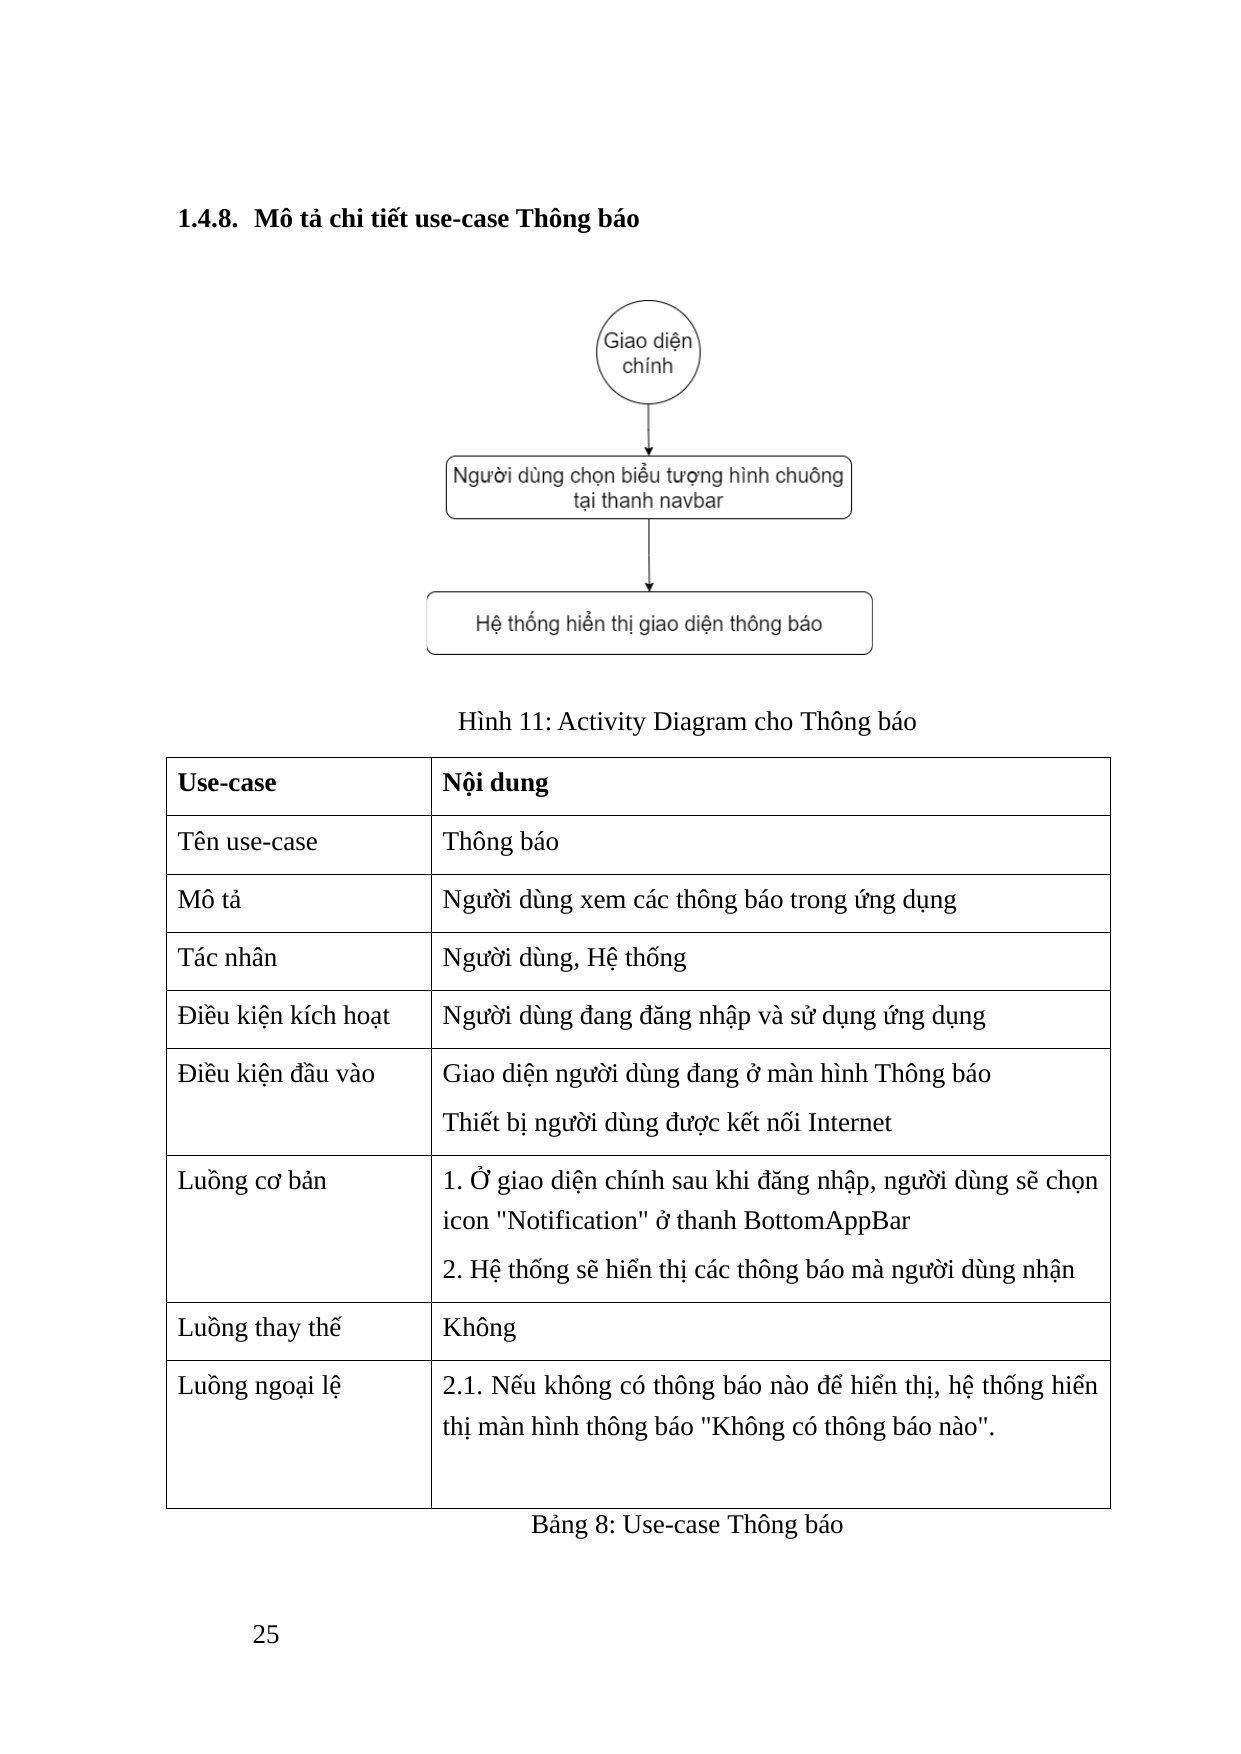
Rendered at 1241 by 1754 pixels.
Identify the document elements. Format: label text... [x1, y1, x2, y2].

picture [426, 300, 873, 655]
table_cell 1. Ở giao diện chính sau khi đăng nhập, người dùng sẽ chọn icon "Notification" ở thanh BottomAppBar 2. Hệ thống sẽ hiển thị các thông báo mà người dùng nhận [432, 1156, 1110, 1302]
table_cell Luồng thay thế [167, 1303, 431, 1360]
table_cell Luồng cơ bản [167, 1156, 431, 1302]
table_cell Người dùng đang đăng nhập và sử dụng ứng dụng [432, 991, 1110, 1048]
table_cell Mô tả [167, 875, 431, 932]
table_cell Người dùng, Hệ thống [432, 933, 1110, 990]
table_cell Tác nhân [167, 933, 431, 990]
table_cell Người dùng xem các thông báo trong ứng dụng [432, 875, 1110, 932]
table_cell Thông báo [432, 816, 1110, 873]
table_header Nội dung [432, 758, 1110, 815]
table_cell Điều kiện kích hoạt [167, 991, 431, 1048]
subtitle Mô tả chi tiết use-case Thông báo [177, 202, 1122, 233]
text Bảng 8: Use-case Thông báo [177, 1508, 1122, 1539]
table_cell Tên use-case [167, 816, 431, 873]
table_cell Luồng ngoại lệ [167, 1361, 431, 1507]
table_cell Điều kiện đầu vào [167, 1049, 431, 1155]
table_cell 2.1. Nếu không có thông báo nào để hiển thị, hệ thống hiển thị màn hình thông báo "Không có thông báo nào". [432, 1361, 1110, 1507]
text Hình 11: Activity Diagram cho Thông báo [177, 705, 1122, 736]
table_cell Giao diện người dùng đang ở màn hình Thông báo Thiết bị người dùng được kết nối Internet [432, 1049, 1110, 1155]
table_header Use-case [167, 758, 431, 815]
table_cell Không [432, 1303, 1110, 1360]
